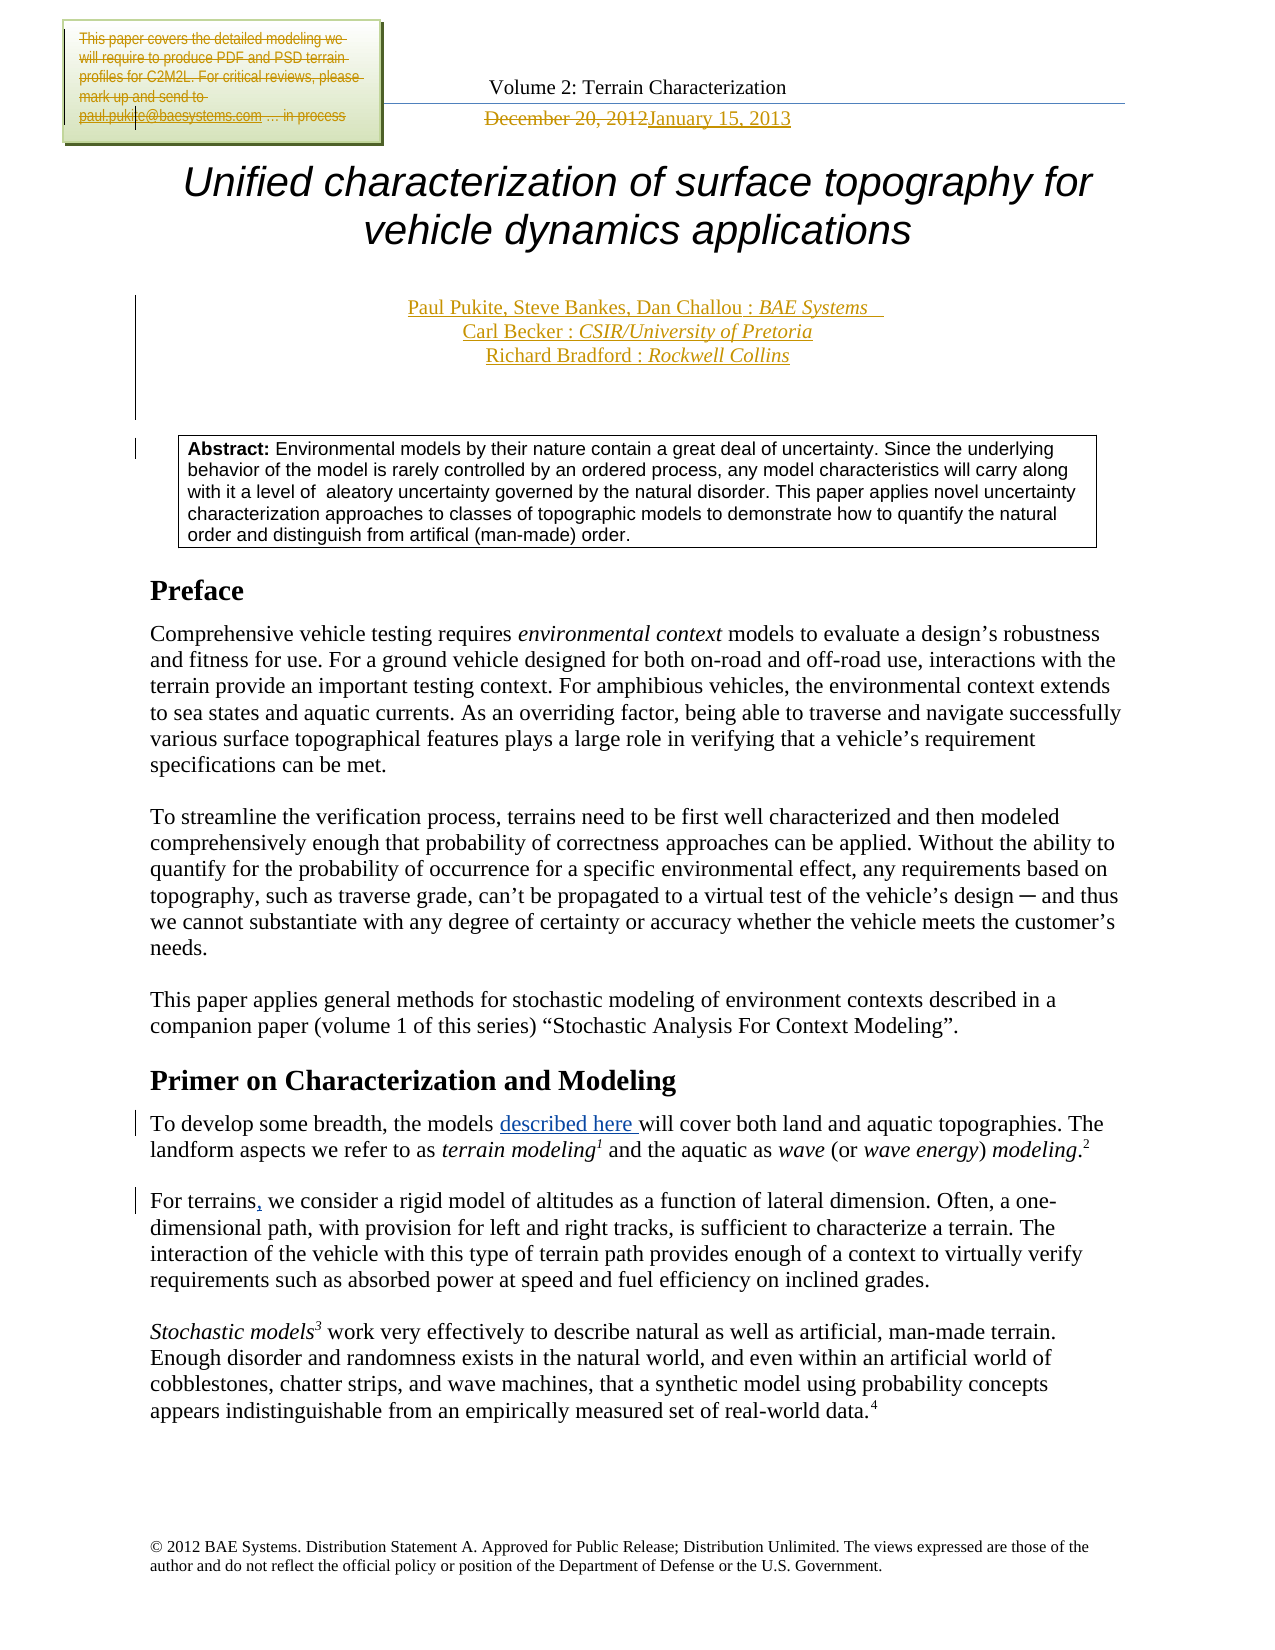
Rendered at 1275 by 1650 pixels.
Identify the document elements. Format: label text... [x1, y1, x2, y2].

text Comprehensive vehicle testing requires environmental context models to evaluate a design’s robustness and fitness for use. For a ground vehicle designed for both on-road and off-road use, interactions with the terrain provide an important testing context. For amphibious vehicles, the environmental context extends to sea states and aquatic currents. As an overriding factor, being able to traverse and navigate successfully various surface topographical features plays a large role in verifying that a vehicle’s requirement specifications can be met. [150, 619, 1125, 778]
text This paper applies general methods for stochastic modeling of environment contexts described in a companion paper (volume 1 of this series) “Stochastic Analysis For Context Modeling”. [150, 986, 1125, 1038]
subtitle Preface [150, 573, 1125, 607]
title Unified characterization of surface topography for vehicle dynamics applications [150, 157, 1125, 253]
text To streamline the verification process, terrains need to be first well characterized and then modeled comprehensively enough that probability of correctness approaches can be applied. Without the ability to quantify for the probability of occurrence for a specific environmental effect, any requirements based on topography, such as traverse grade, can’t be propagated to a virtual test of the vehicle’s design ─ and thus we cannot substantiate with any degree of certainty or accuracy whether the vehicle meets the customer’s needs. [150, 803, 1125, 961]
text For terrains we consider a rigid model of altitudes as a function of lateral dimension. Often, a one-dimensional path, with provision for left and right tracks, is sufficient to characterize a terrain. The interaction of the vehicle with this type of terrain path provides enough of a context to virtually verify requirements such as absorbed power at speed and fuel efficiency on inclined grades. [150, 1187, 1125, 1293]
text Abstract: Environmental models by their nature contain a great deal of uncertainty. Since the underlying behavior of the model is rarely controlled by an ordered process, any model characteristics will carry along with it a level of aleatory uncertainty governed by the natural disorder. This paper applies novel uncertainty characterization approaches to classes of topographic models to demonstrate how to quantify the natural order and distinguish from artifical (man-made) order. [179, 436, 1096, 547]
text To develop some breadth, the models will cover both land and aquatic topographies. The landform aspects we refer to as terrain modeling and the aquatic as wave (or wave energy) modeling. [150, 1109, 1125, 1162]
text Stochastic models work very effectively to describe natural as well as artificial, man-made terrain. Enough disorder and randomness exists in the natural world, and even within an artificial world of cobblestones, chatter strips, and wave machines, that a synthetic model using probability concepts appears indistinguishable from an empirically measured set of real-world data. [150, 1318, 1125, 1423]
subtitle Primer on Characterization and Modeling [150, 1063, 1125, 1097]
